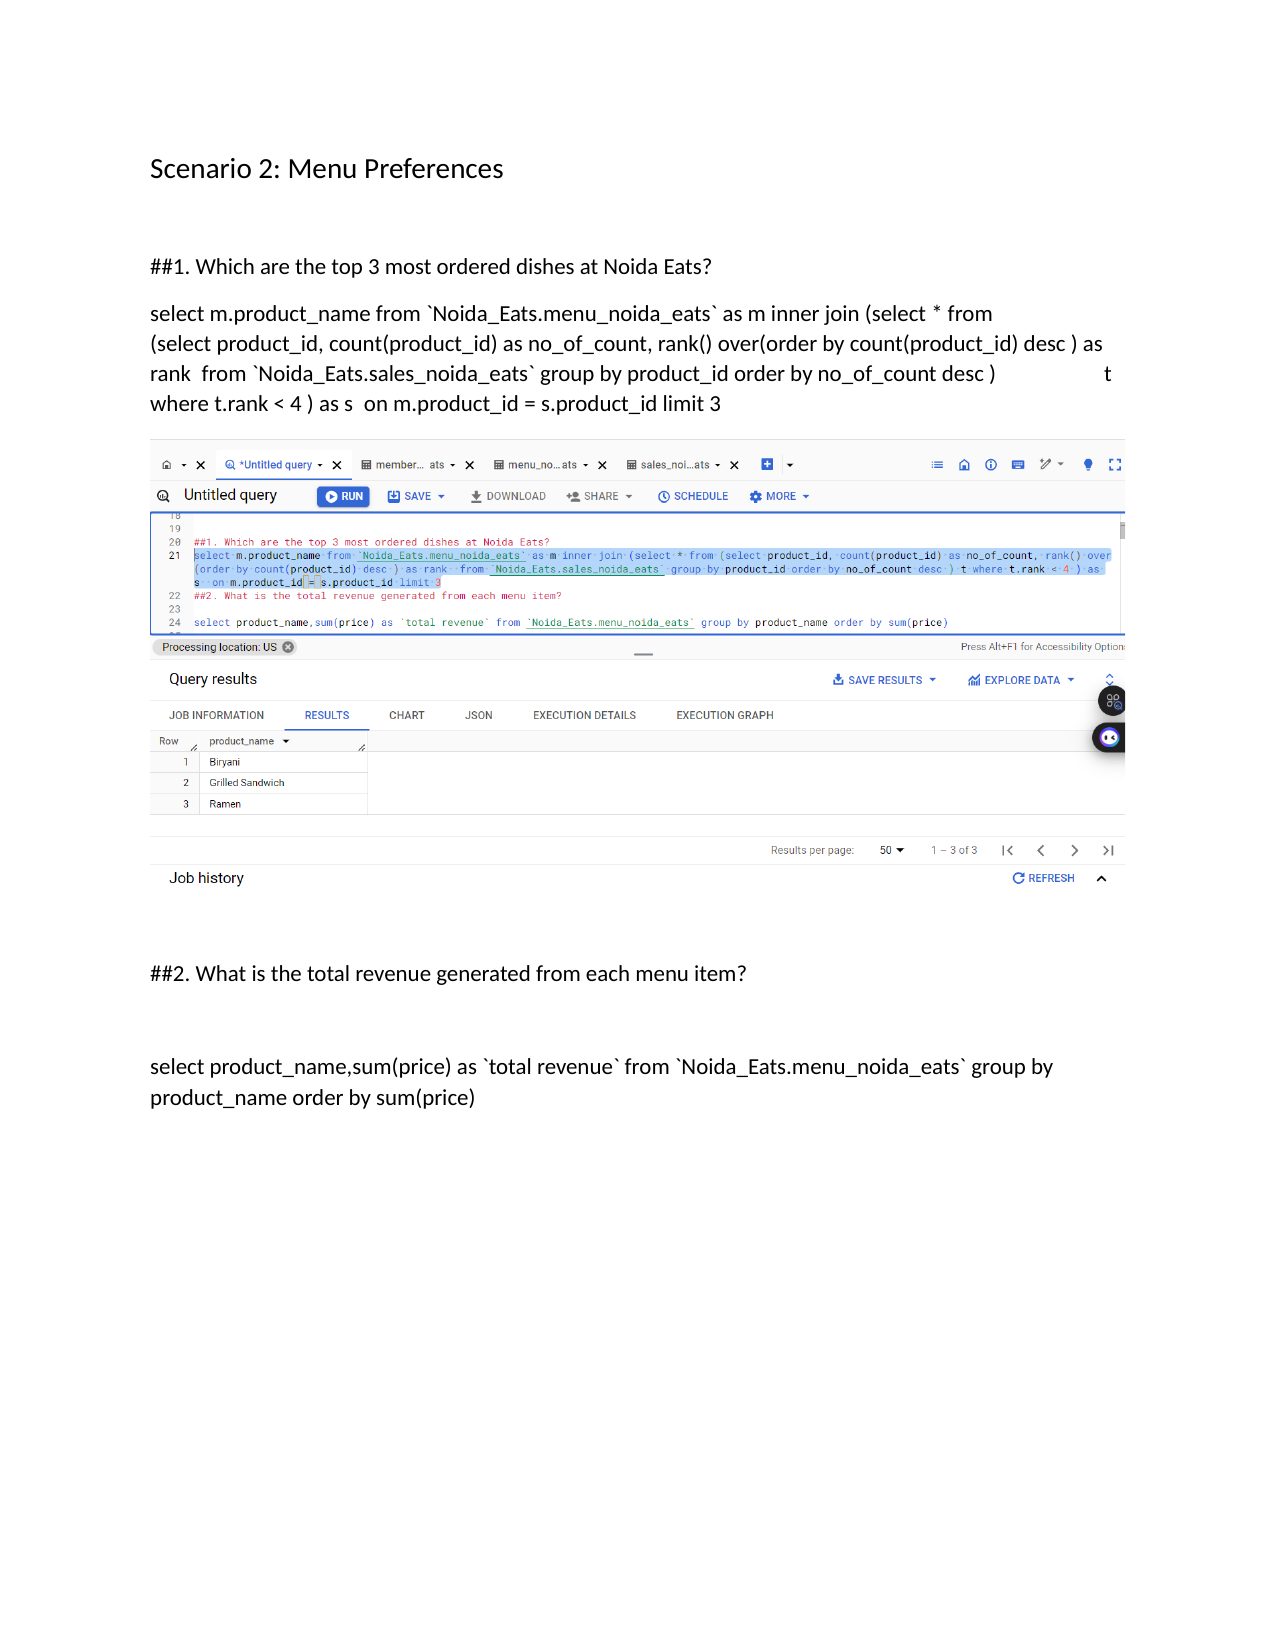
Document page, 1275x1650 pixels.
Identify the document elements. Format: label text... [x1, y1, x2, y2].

text select m.product_name from `Noida_Eats.menu_noida_eats` as m inner join (select * from (select product_id, count(product_id) as no_of_count, rank() over(order by count(product_id) desc ) as rank from `Noida_Eats.sales_noida_eats` group by product_id order by no_of_count desc ) t where t.rank < 4 ) as s on m.product_id = s.product_id limit 3 [150, 299, 1125, 417]
text select product_name,sum(price) as `total revenue` from `Noida_Eats.menu_noida_eats` group by product_name order by sum(price) [150, 1052, 1125, 1111]
text ##1. Which are the top 3 most ordered dishes at Noida Eats? [150, 252, 1125, 280]
text ##2. What is the total revenue generated from each menu item? [150, 959, 1125, 987]
picture [150, 436, 1125, 893]
text Scenario 2: Menu Preferences [150, 150, 1125, 186]
